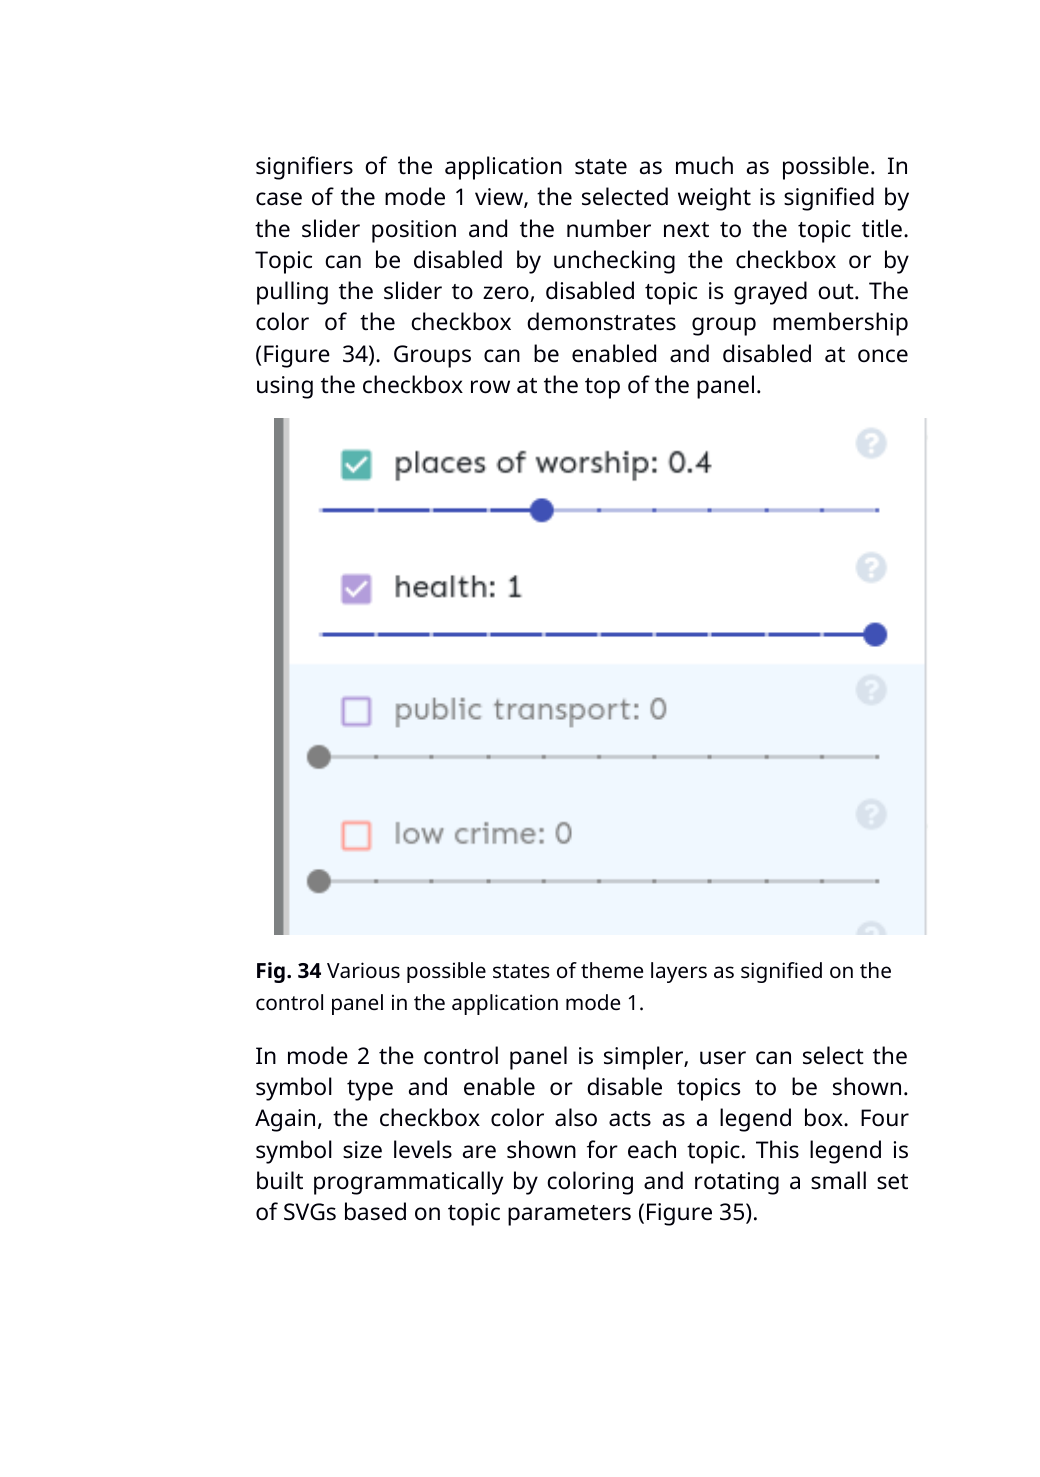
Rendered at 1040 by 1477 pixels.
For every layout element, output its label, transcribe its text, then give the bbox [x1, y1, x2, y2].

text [255, 150, 910, 400]
picture [274, 418, 929, 935]
text Fig. 34 Various possible states of theme layers as signified on the control panel in the application mode 1. [255, 956, 910, 1017]
text In mode 2 the control panel is simpler, user can select the symbol type and enable or disable topics to be shown. Again, the checkbox color also acts as a legend box. Four symbol size levels are shown for each topic. This legend is built programmatically by coloring and rotating a small set of SVGs based on topic parameters (Figure 35). [255, 1040, 910, 1227]
